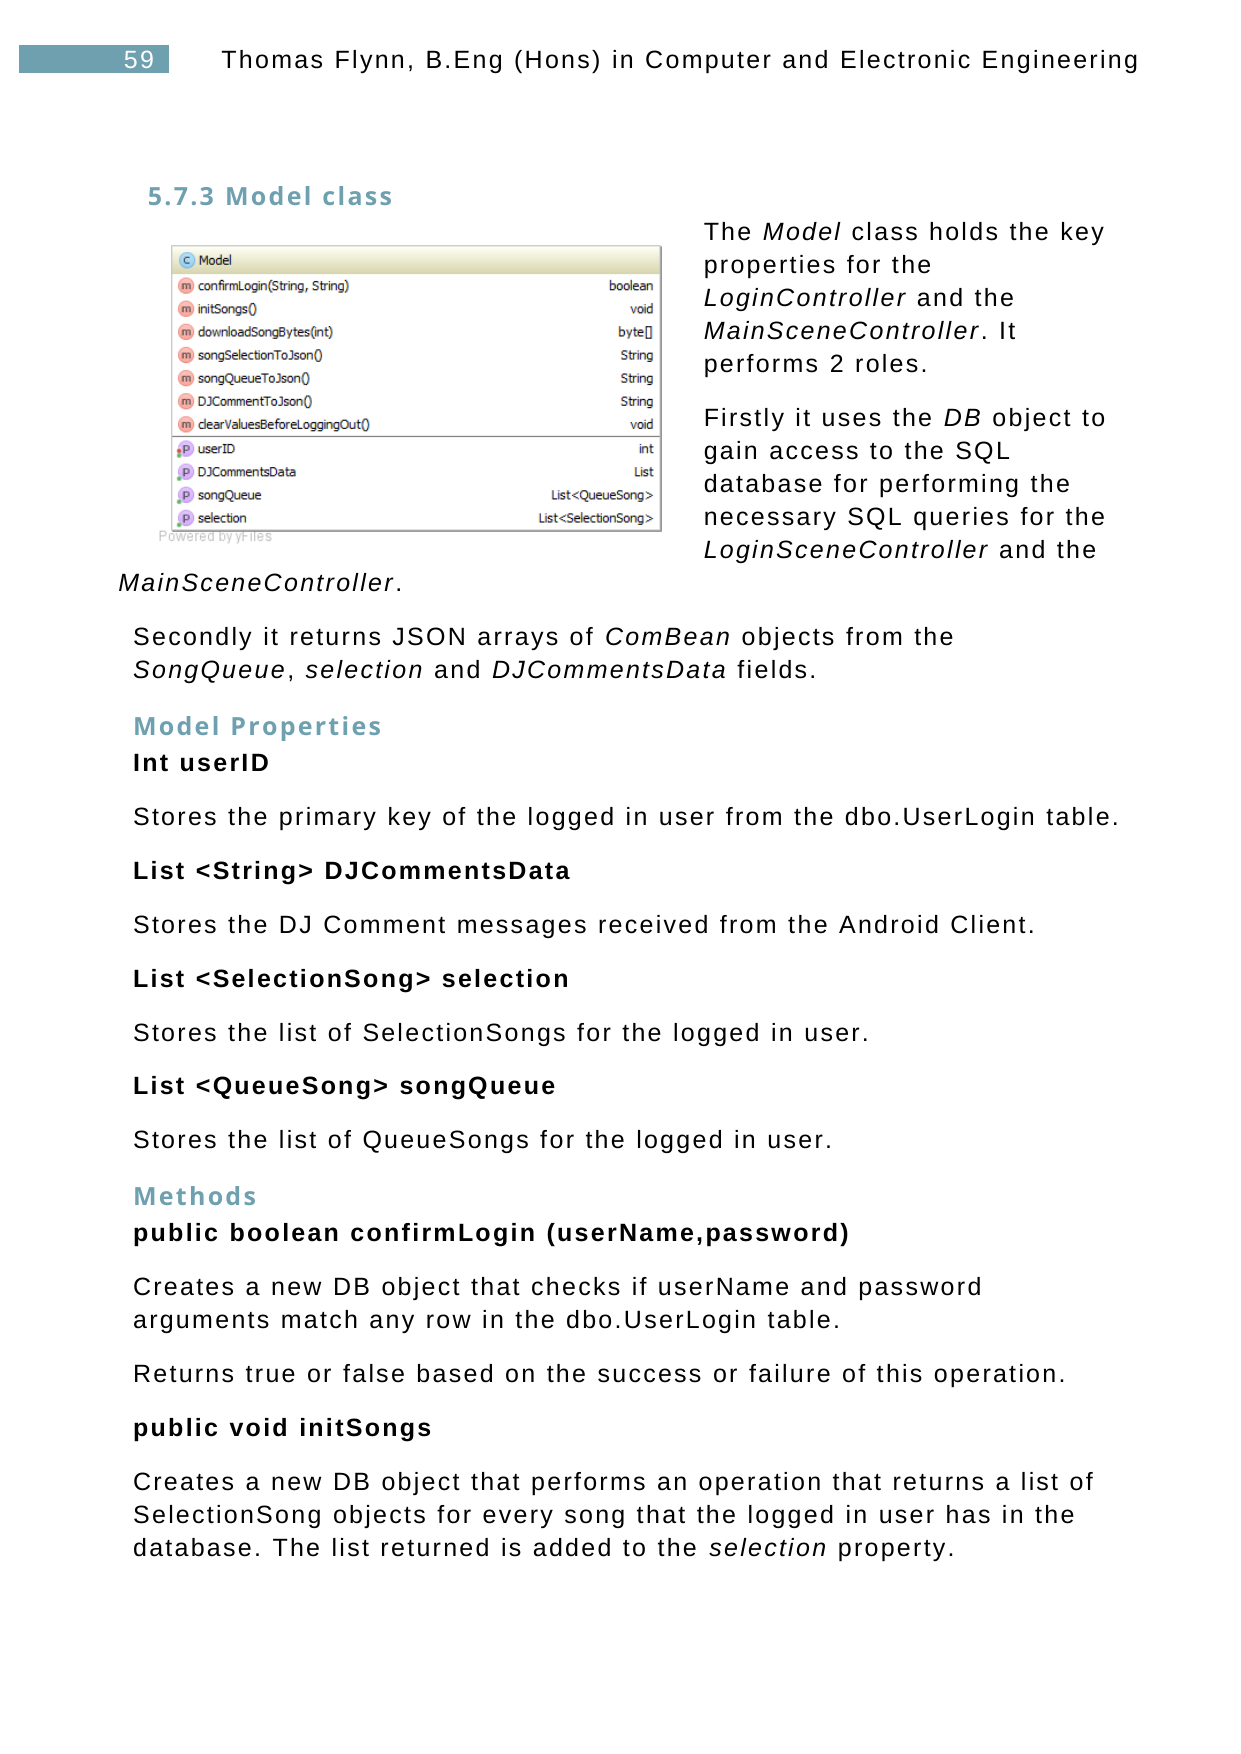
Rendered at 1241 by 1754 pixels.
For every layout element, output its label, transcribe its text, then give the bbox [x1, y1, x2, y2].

text List <QueueSong> songQueue [133, 1071, 1122, 1100]
text public boolean confirmLogin (userName,password) [133, 1218, 1122, 1247]
text Creates a new DB object that checks if userName and password arguments match any row in the dbo.UserLogin table. [133, 1272, 1122, 1334]
text public void initSongs [133, 1413, 1122, 1442]
subtitle 5.7.3 Model class [148, 178, 1122, 212]
text Secondly it returns JSON arrays of ComBean objects from the SongQueue, selection and DJCommentsData fields. [133, 622, 1122, 684]
text Int userID [133, 748, 1122, 777]
text Stores the list of SelectionSongs for the logged in user. [133, 1017, 1122, 1046]
subtitle Methods [133, 1179, 1122, 1213]
subtitle Model Properties [133, 709, 1122, 743]
text List <String> DJCommentsData [133, 856, 1122, 885]
text Stores the DJ Comment messages received from the Android Client. [133, 910, 1122, 938]
text Stores the list of QueueSongs for the logged in user. [133, 1125, 1122, 1154]
picture [147, 221, 685, 555]
text Returns true or false based on the success or failure of this operation. [133, 1359, 1122, 1388]
text The Model class holds the key properties for the LoginController and the MainSceneController. It performs 2 roles. [118, 217, 1122, 378]
text Creates a new DB object that performs an operation that returns a list of SelectionSong objects for every song that the logged in user has in the database. The list returned is added to the selection property. [133, 1467, 1122, 1561]
text Firstly it uses the DB object to gain access to the SQL database for performing the necessary SQL queries for the LoginSceneController and the MainSceneController. [118, 403, 1122, 597]
text List <SelectionSong> selection [133, 964, 1122, 992]
text Stores the primary key of the logged in user from the dbo.UserLogin table. [133, 802, 1122, 831]
